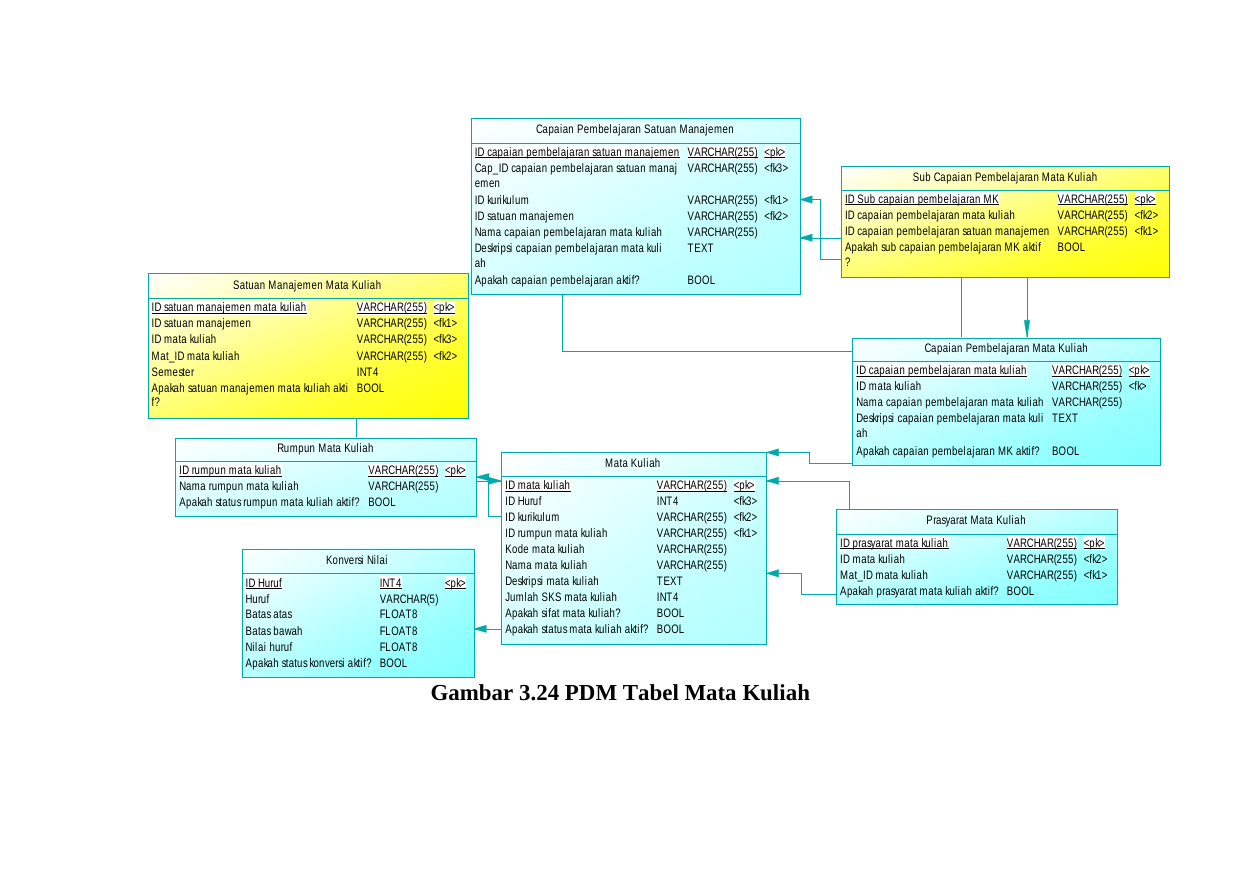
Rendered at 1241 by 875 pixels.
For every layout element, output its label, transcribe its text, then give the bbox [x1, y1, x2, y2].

text Gambar 3.24 PDM Tabel Mata Kuliah [148, 679, 1092, 705]
